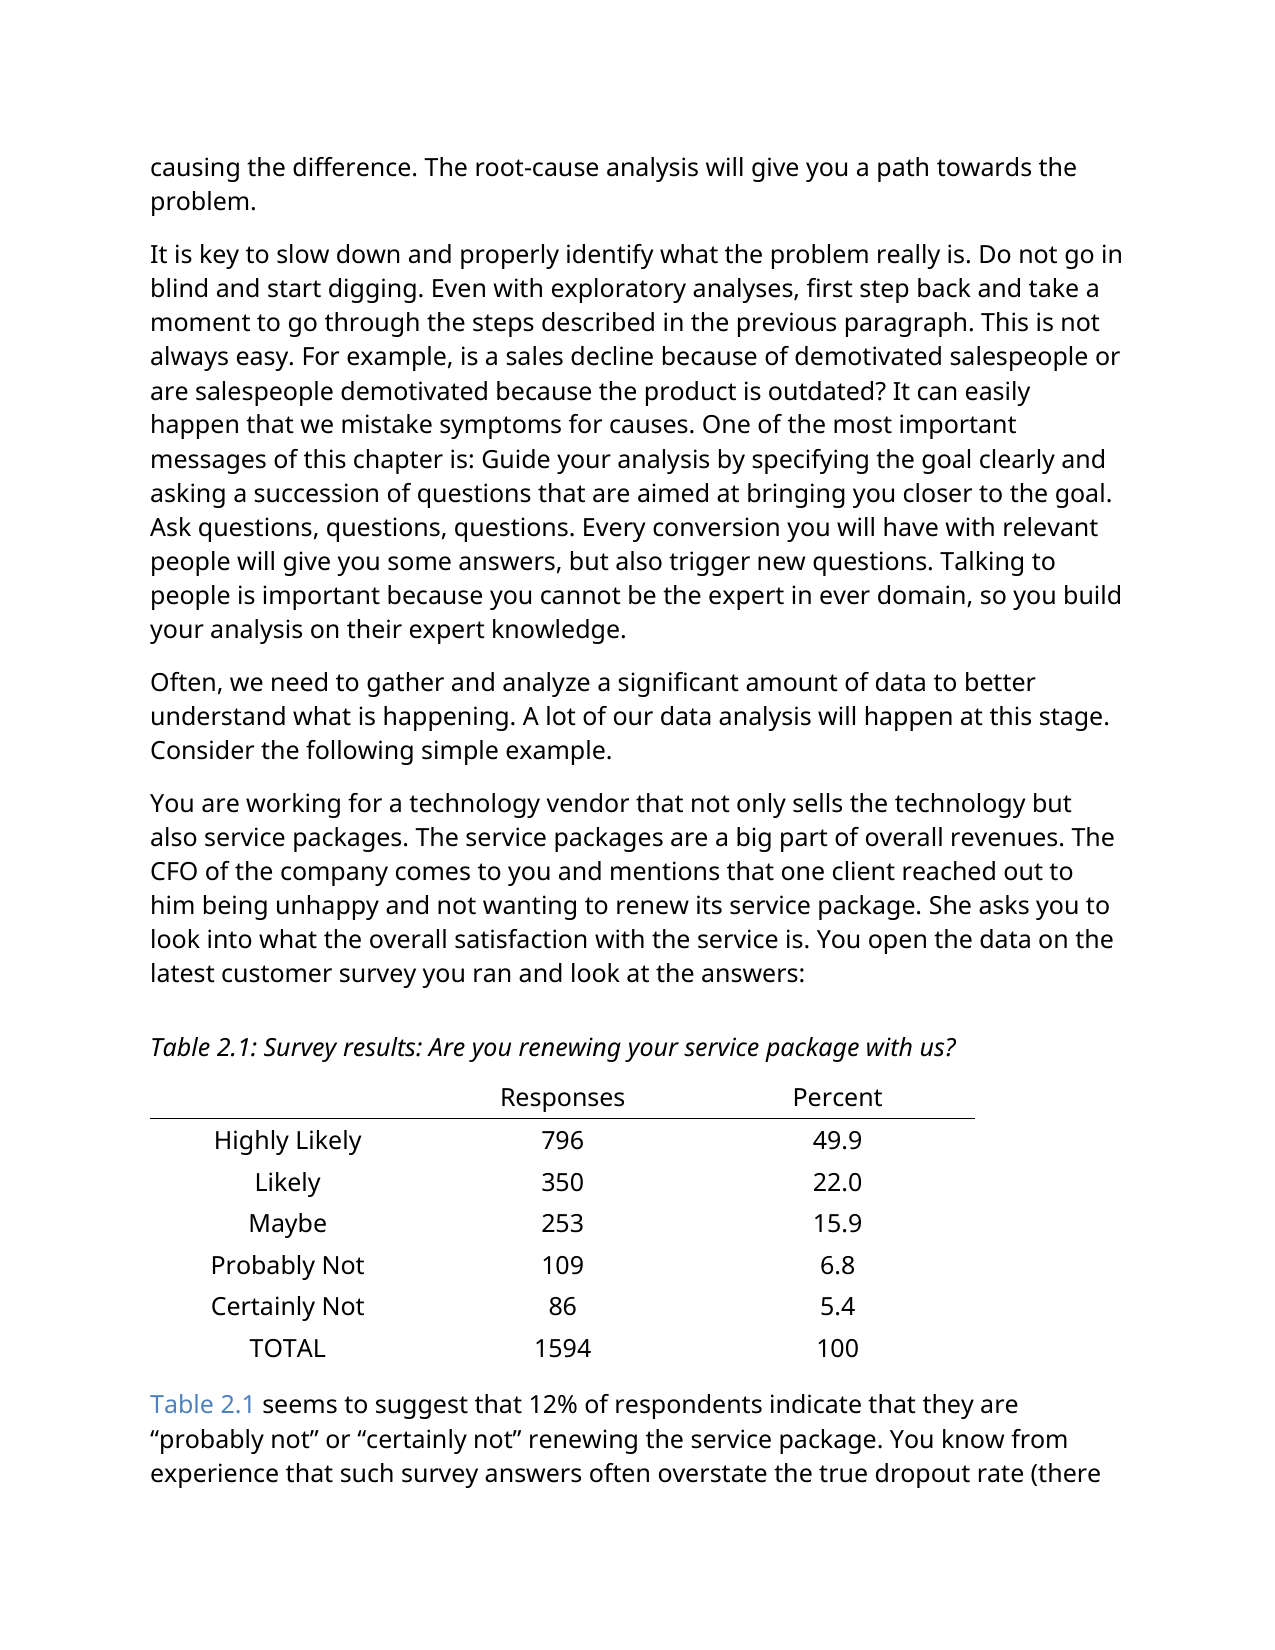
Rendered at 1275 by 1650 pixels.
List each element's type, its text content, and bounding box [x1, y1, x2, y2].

text It is key to slow down and properly identify what the problem really is. Do not go in blind and start digging. Even with exploratory analyses, first step back and take a moment to go through the steps described in the previous paragraph. This is not always easy. For example, is a sales decline because of demotivated salespeople or are salespeople demotivated because the product is outdated? It can easily happen that we mistake symptoms for causes. One of the most important messages of this chapter is: Guide your analysis by specifying the goal clearly and asking a succession of questions that are aimed at bringing you closer to the goal. Ask questions, questions, questions. Every conversion you will have with relevant people will give you some answers, but also trigger new questions. Talking to people is important because you cannot be the expert in ever domain, so you build your analysis on their expert knowledge. [150, 237, 1125, 646]
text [150, 150, 1125, 218]
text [150, 1387, 1125, 1489]
text Often, we need to gather and analyze a significant amount of data to better understand what is happening. A lot of our data analysis will happen at this stage. Consider the following simple example. [150, 664, 1125, 767]
table_header Table 2.1: Survey results: Are you renewing your service package with us? [139, 1009, 1114, 1368]
text You are working for a technology vendor that not only sells the technology but also service packages. The service packages are a big part of overall revenues. The CFO of the company comes to you and mentions that one client reached out to him being unhappy and not wanting to renew its service package. She asks you to look into what the overall satisfaction with the service is. You open the data on the latest customer survey you ran and look at the answers: [150, 785, 1125, 990]
